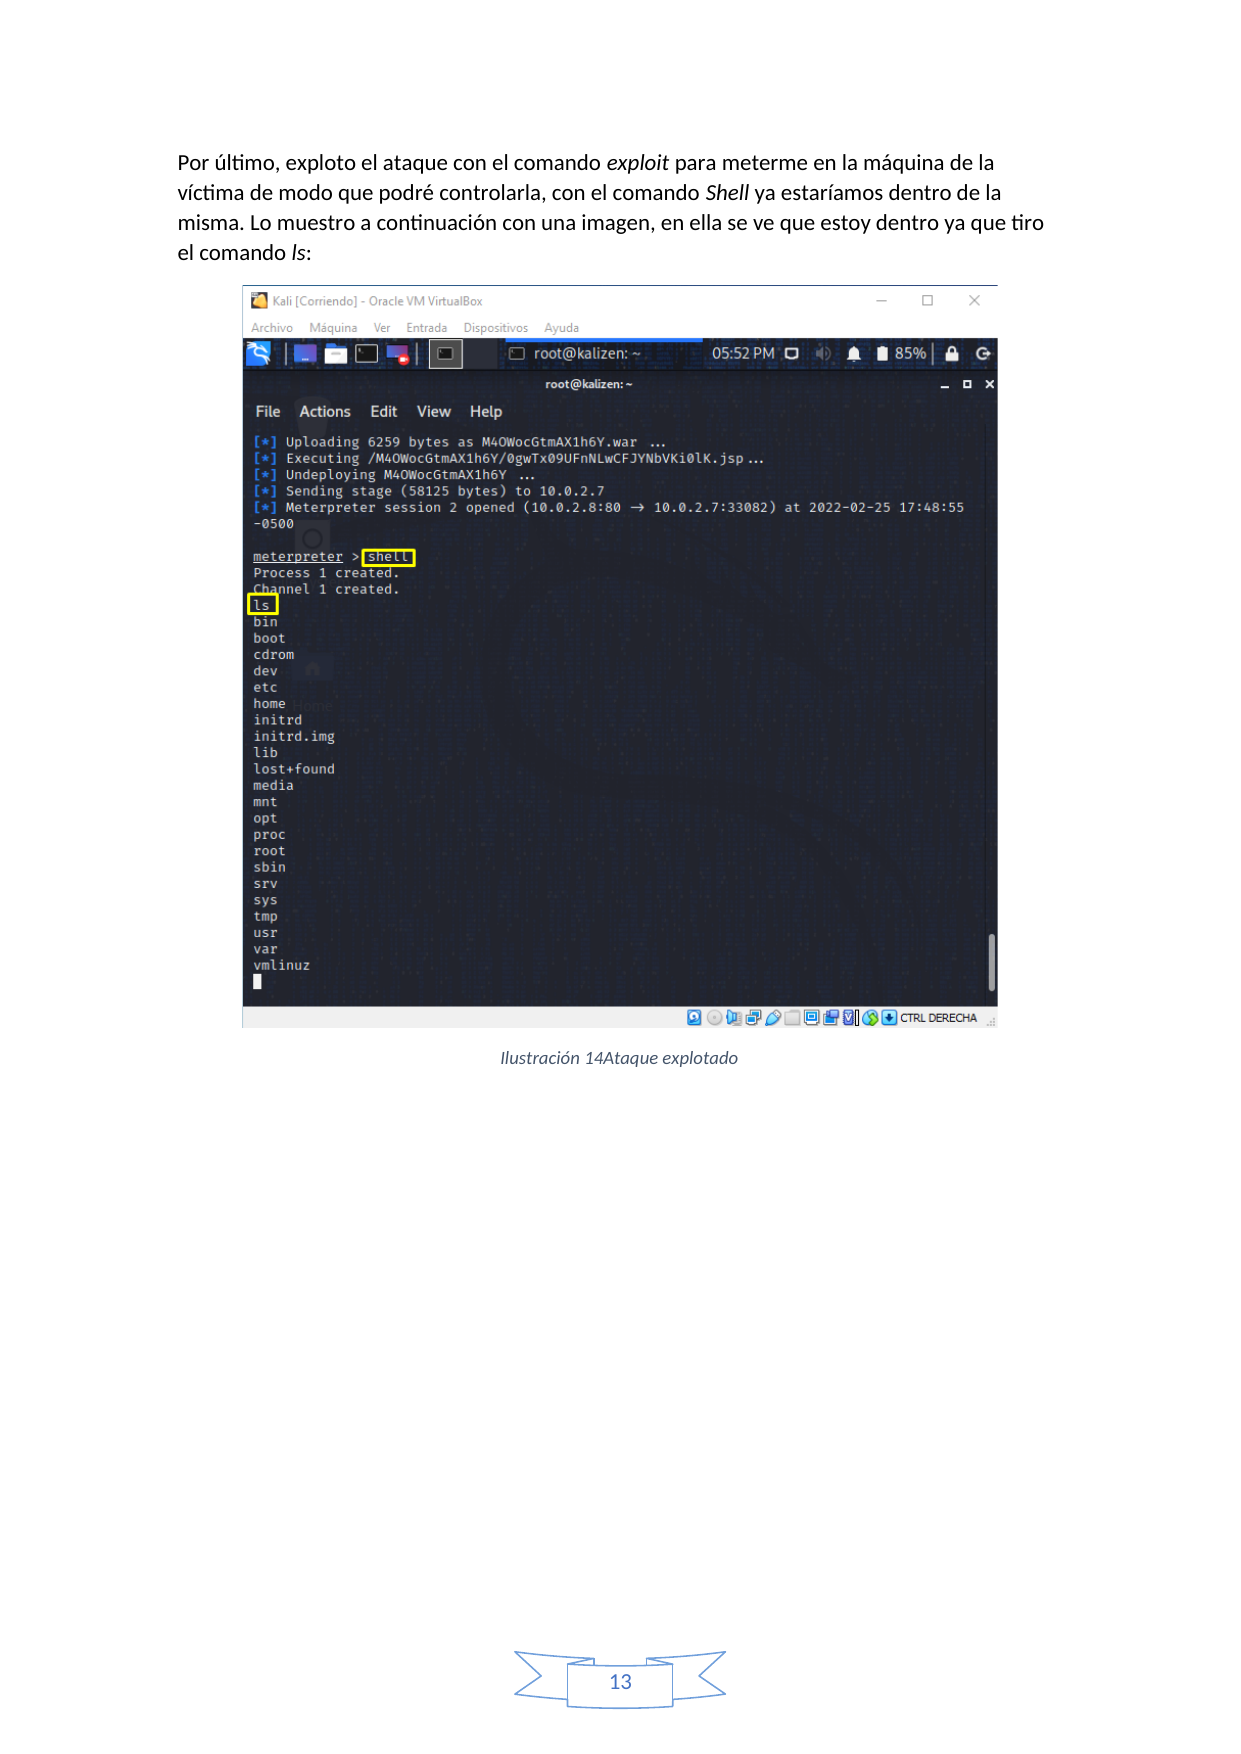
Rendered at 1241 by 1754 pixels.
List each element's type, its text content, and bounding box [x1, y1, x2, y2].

text Ilustración 14Ataque explotado [177, 1046, 1063, 1069]
picture [242, 285, 998, 1028]
text Por último, exploto el ataque con el comando exploit para meterme en la máquina de la víctima de modo que podré controlarla, con el comando Shell ya estaríamos dentro de la misma. Lo muestro a continuación con una imagen, en ella se ve que estoy dentro ya que tiro el comando ls: [177, 148, 1063, 266]
